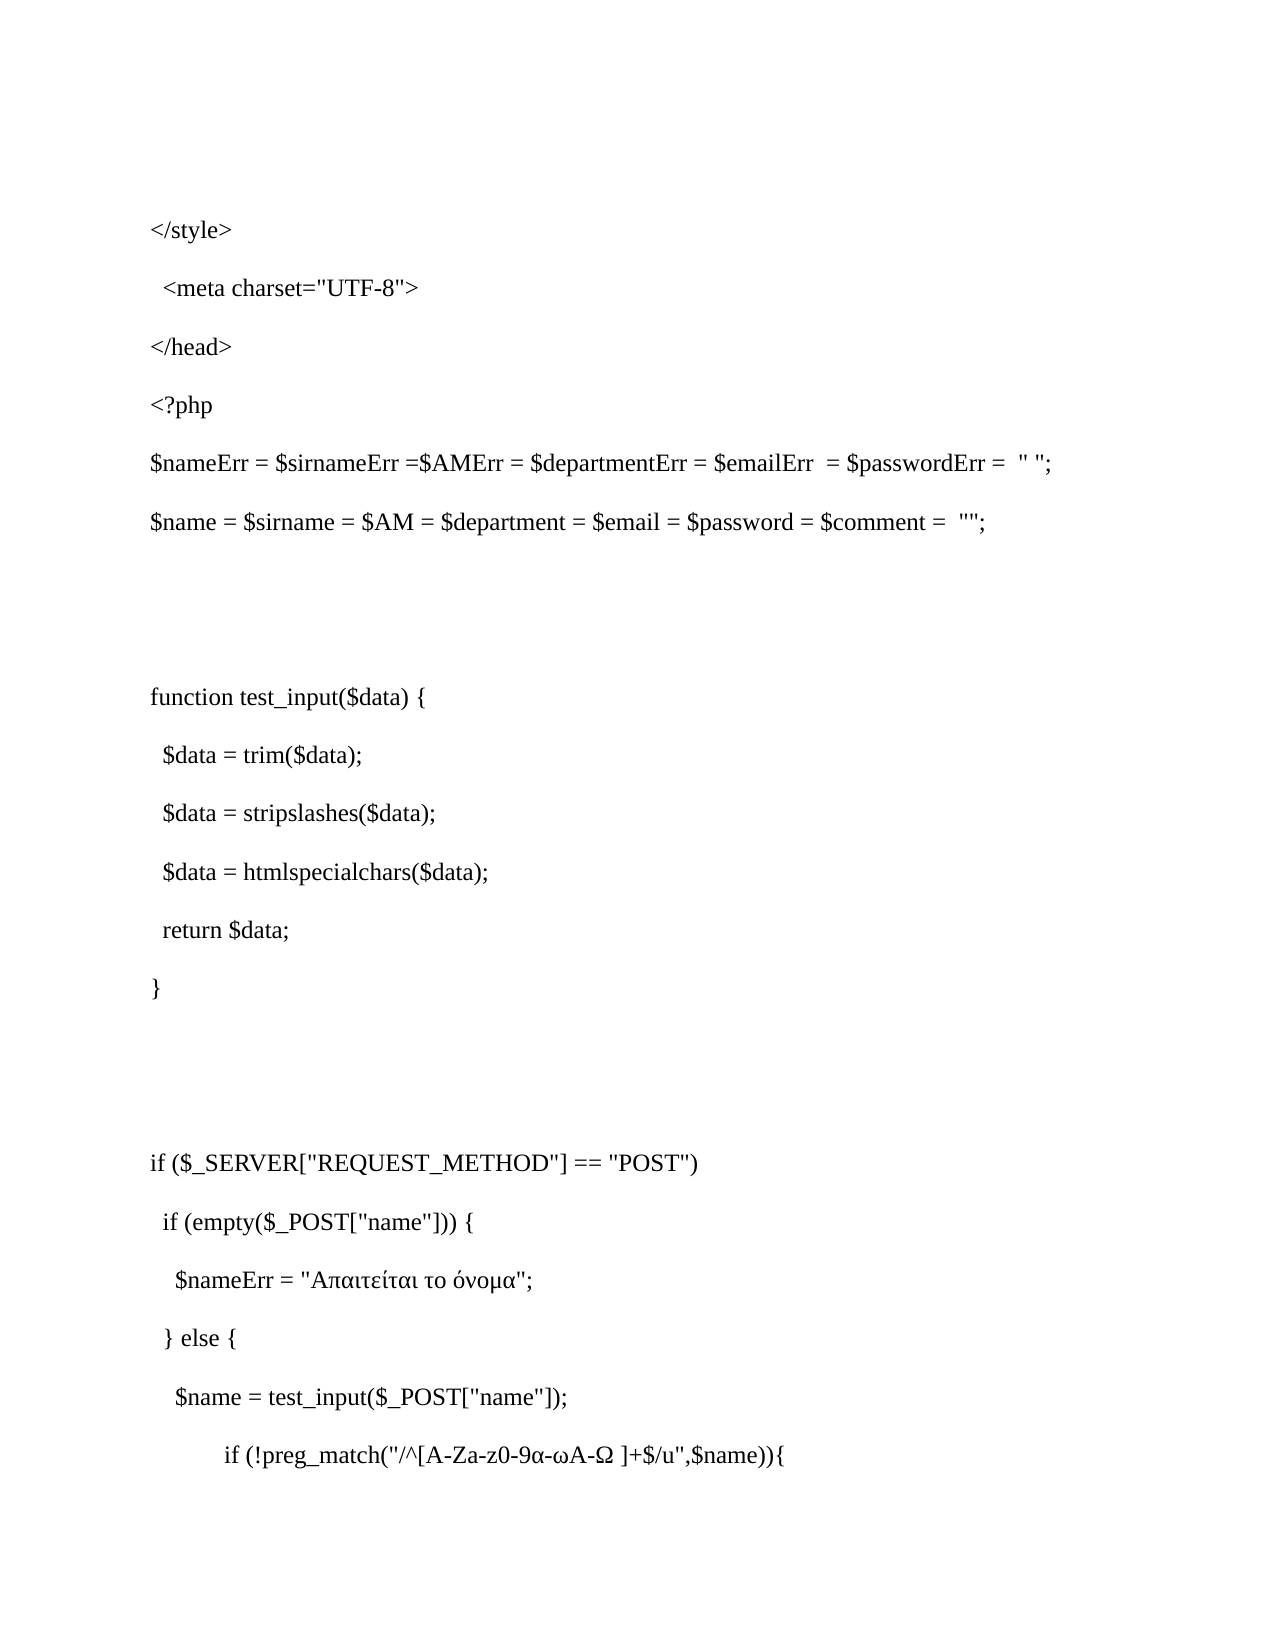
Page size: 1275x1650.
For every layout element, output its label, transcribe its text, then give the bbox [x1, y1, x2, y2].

text if (!preg_match("/^[A-Za-z0-9α-ωΑ-Ω ]+$/u",$name)){ [150, 1433, 1125, 1471]
text <?php [150, 383, 1125, 421]
text <meta charset="UTF-8"> [150, 267, 1125, 304]
text $name = $sirname = $AM = $department = $email = $password = $comment = ""; [150, 500, 1125, 537]
text if (empty($_POST["name"])) { [150, 1200, 1125, 1237]
text </head> [150, 325, 1125, 362]
text $data = htmlspecialchars($data); [150, 850, 1125, 887]
text $nameErr = $sirnameErr =$AMErr = $departmentErr = $emailErr = $passwordErr = " "; [150, 442, 1125, 479]
text if ($_SERVER["REQUEST_METHOD"] == "POST") [150, 1142, 1125, 1179]
text $nameErr = "Απαιτείται το όνομα"; [150, 1258, 1125, 1296]
text } else { [150, 1317, 1125, 1354]
text $name = test_input($_POST["name"]); [150, 1375, 1125, 1412]
text $data = stripslashes($data); [150, 792, 1125, 829]
text } [150, 967, 1125, 1004]
text return $data; [150, 908, 1125, 946]
text $data = trim($data); [150, 733, 1125, 771]
text function test_input($data) { [150, 675, 1125, 712]
text </style> [150, 208, 1125, 246]
